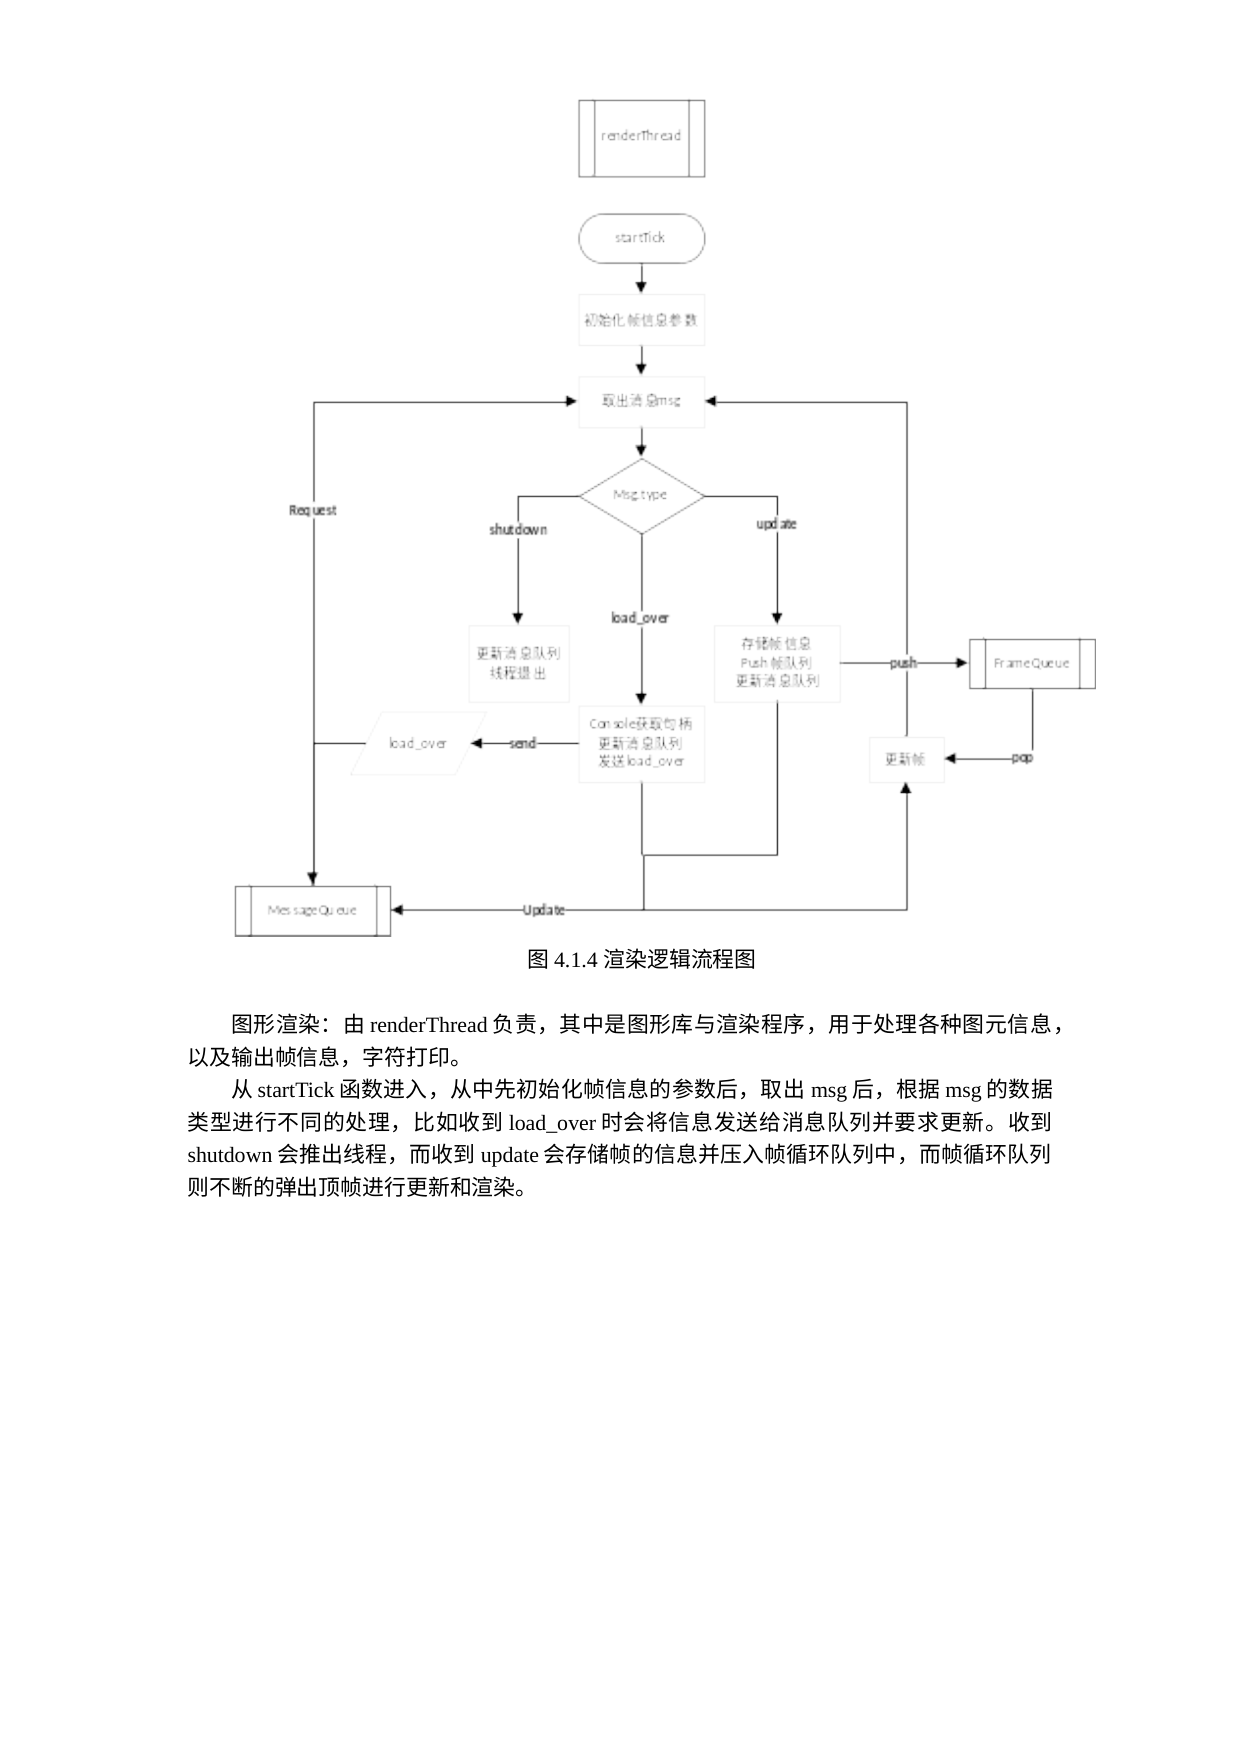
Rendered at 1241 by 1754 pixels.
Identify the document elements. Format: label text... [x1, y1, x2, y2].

text 图形渲染：由renderThread负责，其中是图形库与渲染程序，用于处理各种图元信息，以及输出帧信息，字符打印。 [187, 1007, 1053, 1072]
text 图4.1.4 渲染逻辑流程图 [187, 942, 1053, 974]
text 从startTick函数进入，从中先初始化帧信息的参数后，取出msg后，根据msg的数据类型进行不同的处理，比如收到load_over时会将信息发送给消息队列并要求更新。收到shutdown会推出线程，而收到update会存储帧的信息并压入帧循环队列中，而帧循环队列则不断的弹出顶帧进行更新和渲染。 [187, 1072, 1053, 1202]
